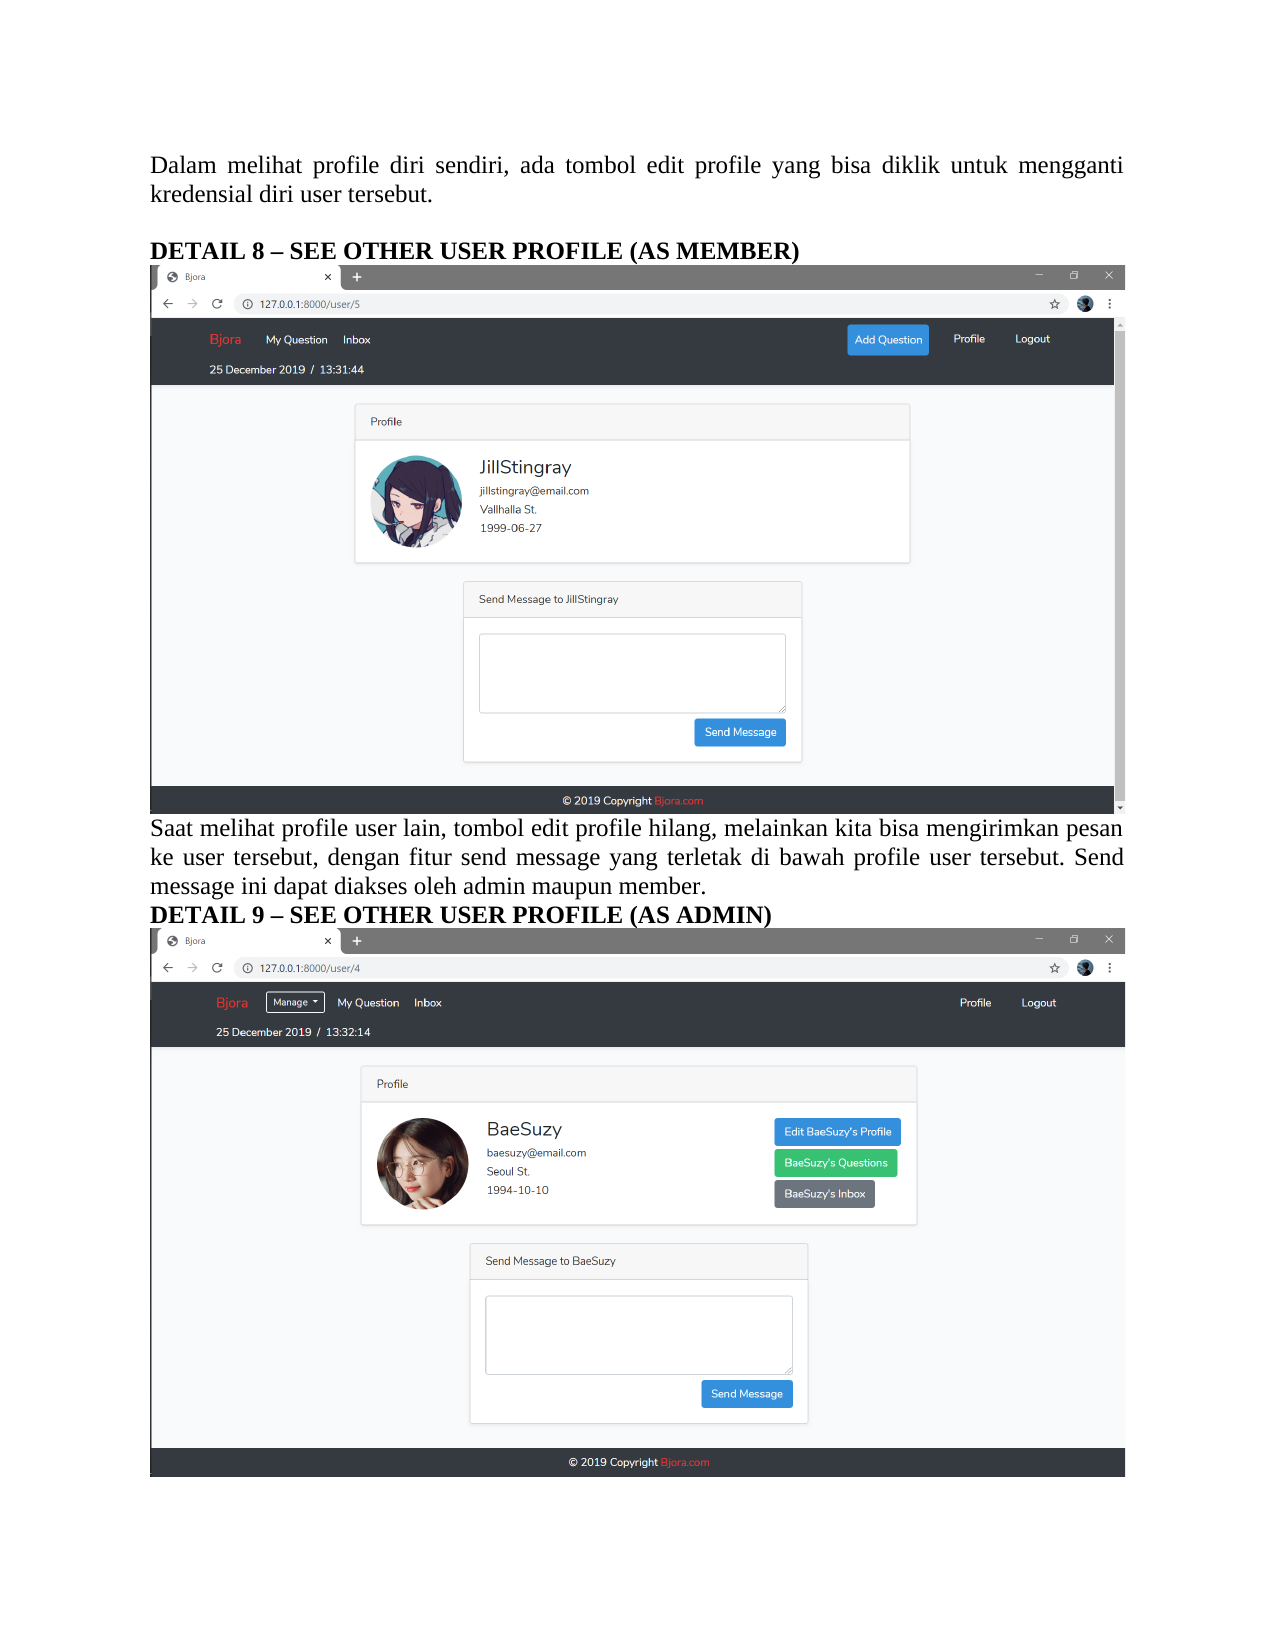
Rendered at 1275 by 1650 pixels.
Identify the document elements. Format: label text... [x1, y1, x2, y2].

picture [150, 928, 1125, 1477]
text Dalam melihat profile diri sendiri, ada tombol edit profile yang bisa diklik untuk mengganti kredensial diri user tersebut. [150, 150, 1125, 207]
picture [150, 265, 1125, 814]
text DETAIL 9 – SEE OTHER USER PROFILE (AS ADMIN) [150, 900, 1125, 928]
text DETAIL 8 – SEE OTHER USER PROFILE (AS MEMBER) [150, 236, 1125, 265]
text Saat melihat profile user lain, tombol edit profile hilang, melainkan kita bisa mengirimkan pesan ke user tersebut, dengan fitur send message yang terletak di bawah profile user tersebut. Send message ini dapat diakses oleh admin maupun member. [150, 814, 1125, 900]
